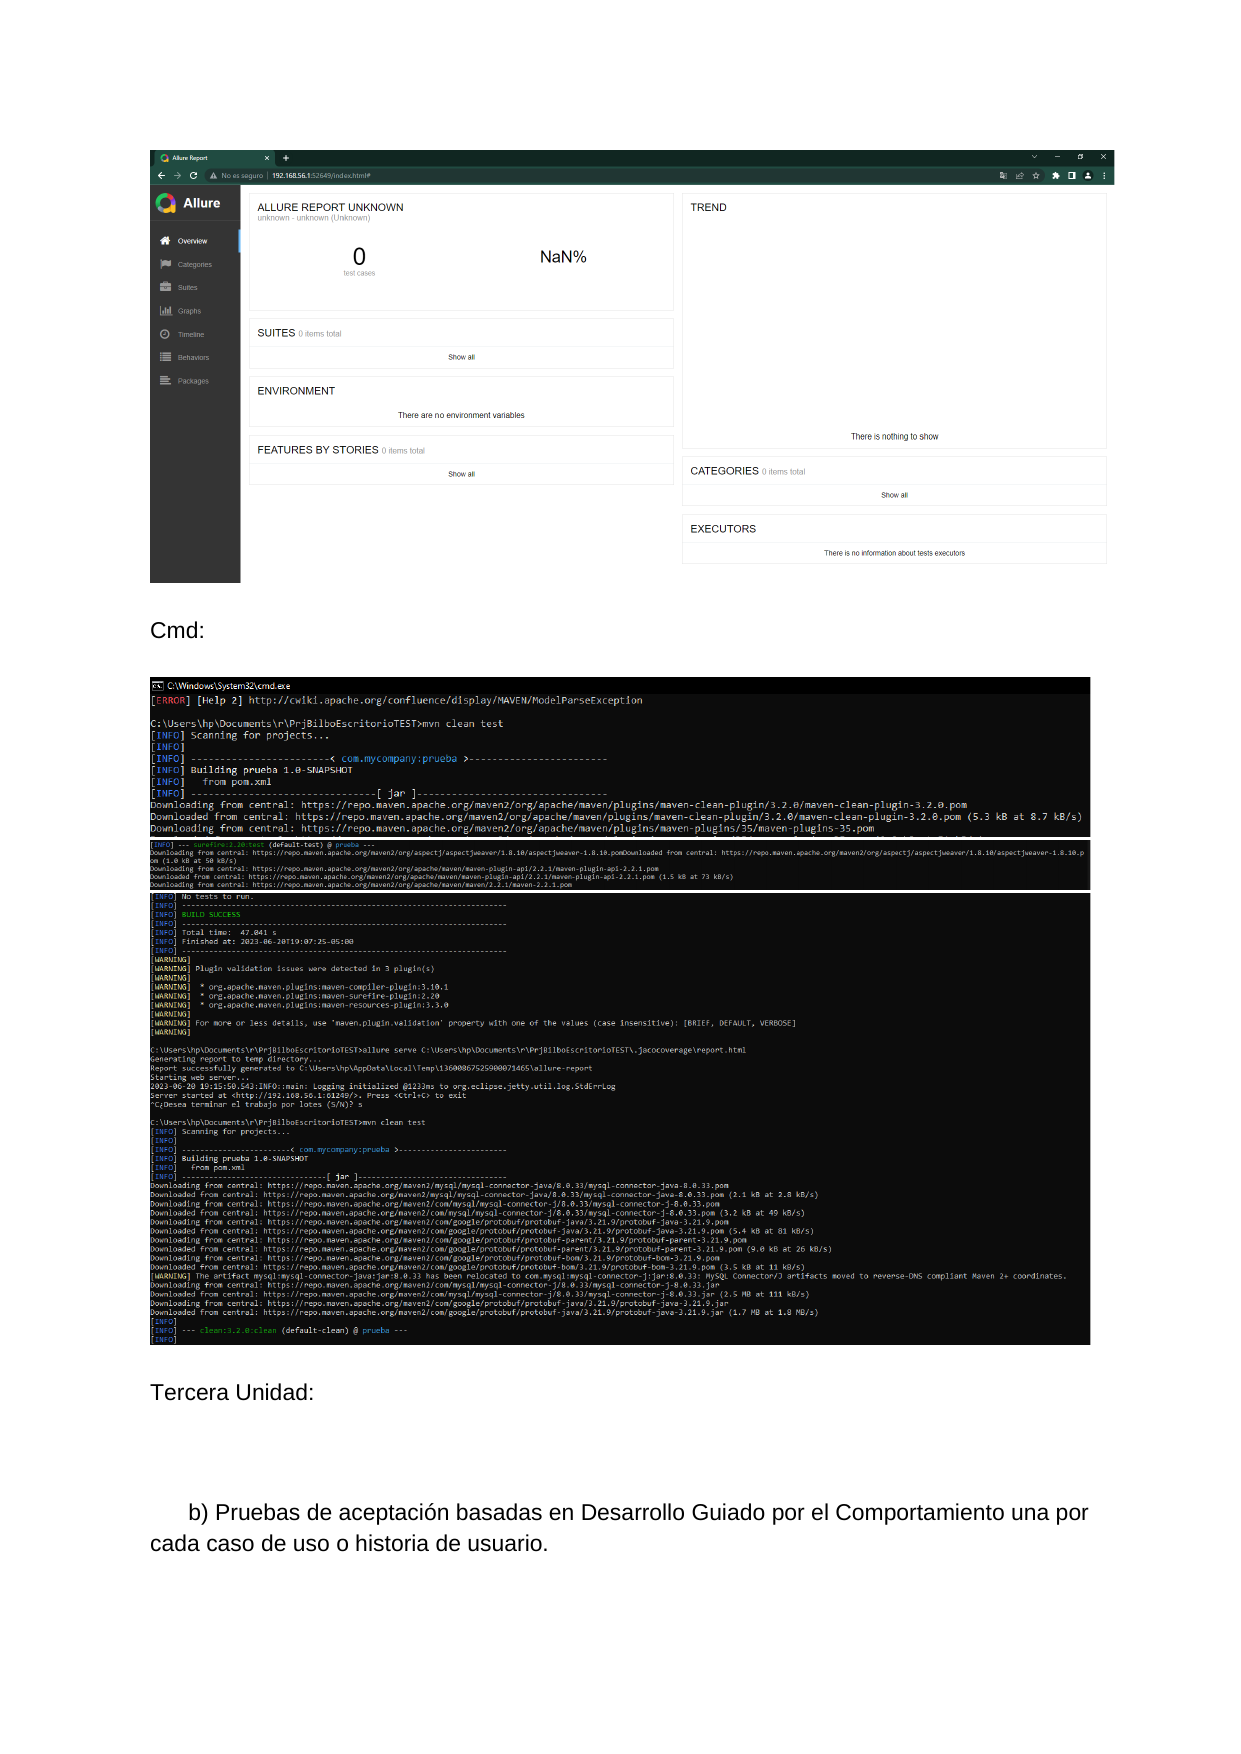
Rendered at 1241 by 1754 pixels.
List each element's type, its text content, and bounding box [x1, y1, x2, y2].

picture [150, 840, 1091, 890]
text b) Pruebas de aceptación basadas en Desarrollo Guiado por el Comportamiento una por cada caso de uso o historia de usuario. [150, 1499, 1090, 1556]
text Tercera Unidad: [150, 1378, 1090, 1405]
picture [150, 893, 1091, 1345]
text Cmd: [150, 617, 1090, 643]
picture [150, 150, 1115, 583]
picture [150, 677, 1091, 837]
